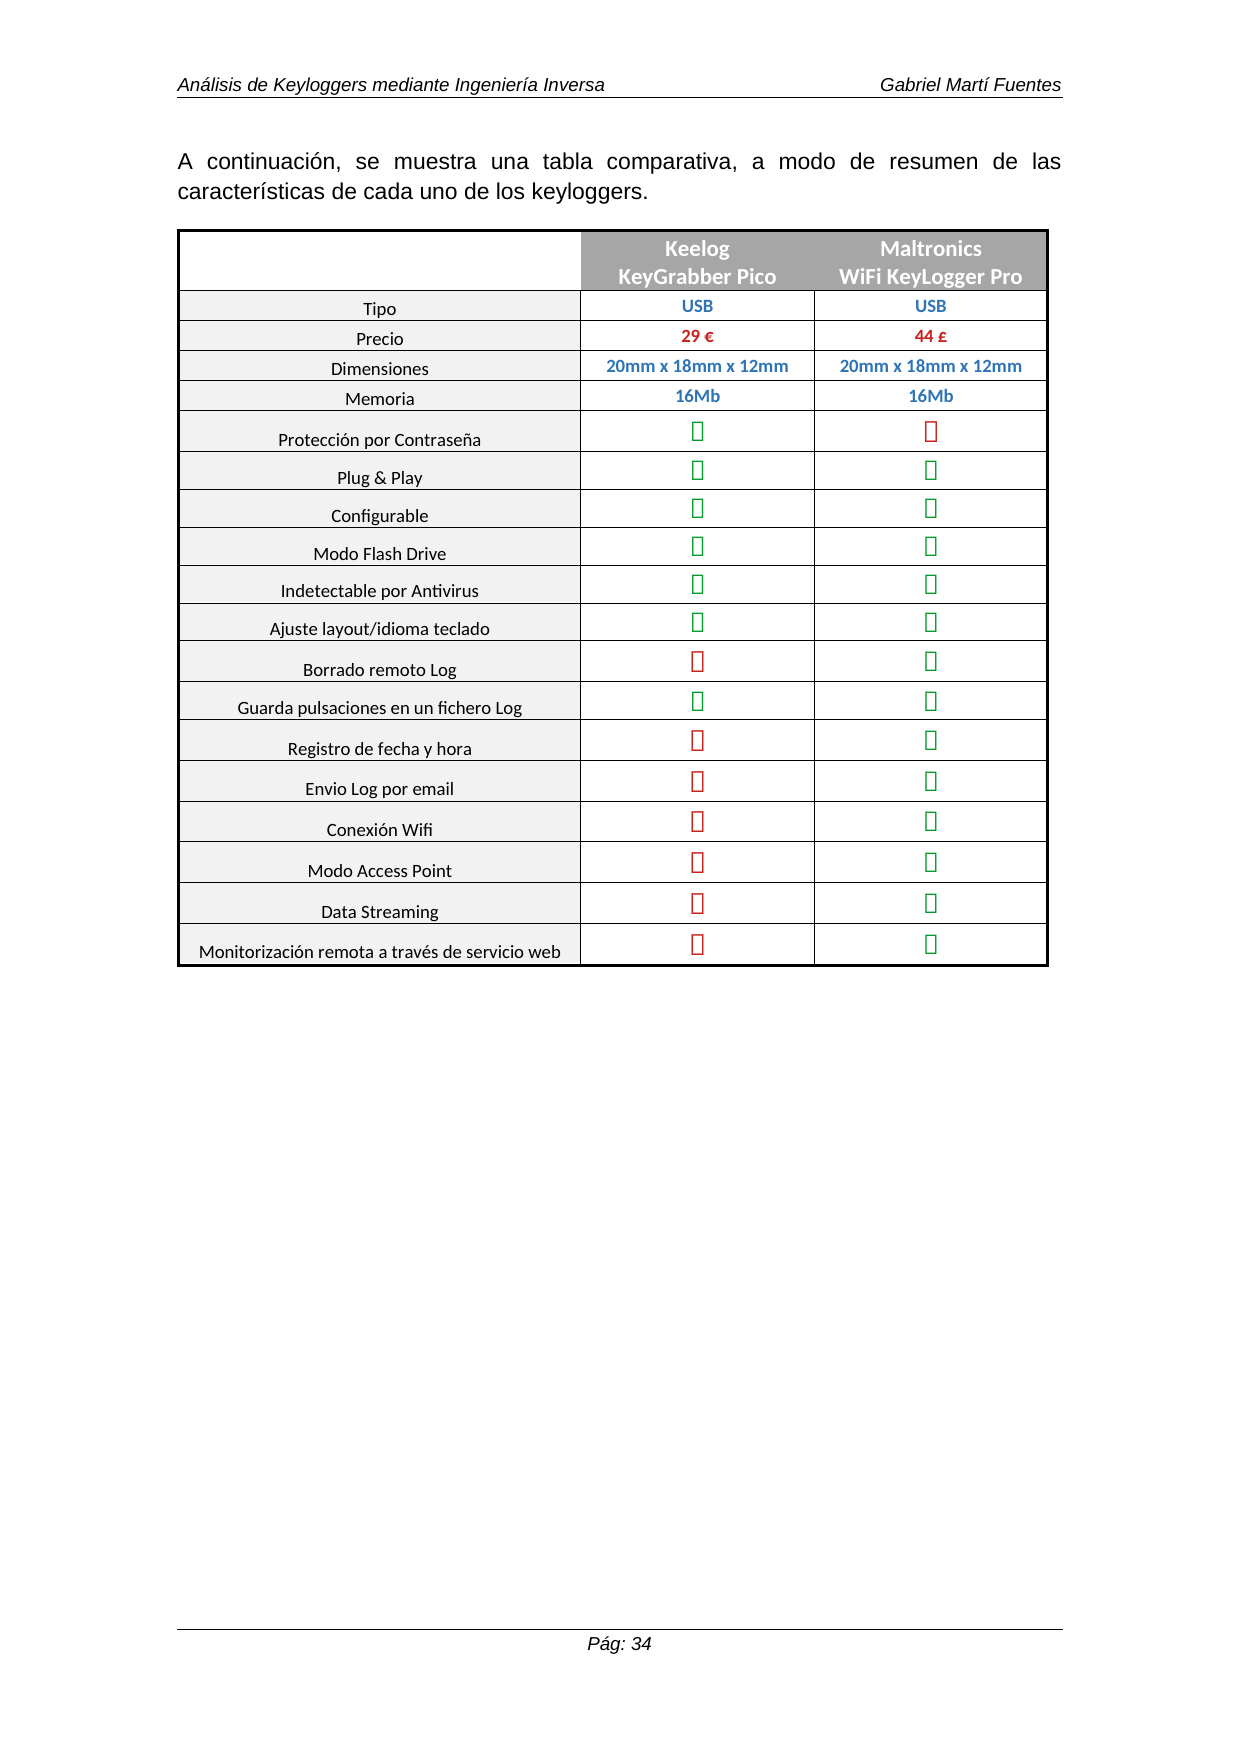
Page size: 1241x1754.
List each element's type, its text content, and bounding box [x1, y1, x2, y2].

table_cell Configurable [180, 490, 580, 527]
table_cell Dimensiones [180, 351, 580, 380]
table_cell  [581, 682, 814, 719]
table_cell  [581, 411, 814, 451]
table_cell Monitorización remota a través de servicio web [180, 924, 580, 963]
table_cell Guarda pulsaciones en un fichero Log [180, 682, 580, 719]
table_cell  [815, 802, 1046, 841]
table_cell  [815, 411, 1046, 451]
table_cell Registro de fecha y hora [180, 720, 580, 760]
table_cell 16Mb [815, 381, 1046, 410]
table_cell Borrado remoto Log [180, 641, 580, 681]
table_cell  [815, 604, 1046, 640]
table_cell  [815, 490, 1046, 527]
table_cell Modo Flash Drive [180, 528, 580, 564]
table_cell Memoria [180, 381, 580, 410]
text A continuación, se muestra una tabla comparativa, a modo de resumen de las características de cada uno de los keyloggers. [177, 148, 1063, 204]
table_cell  [815, 528, 1046, 564]
table_cell  [581, 720, 814, 760]
table_cell 20mm x 18mm x 12mm [581, 351, 814, 380]
table_cell  [815, 641, 1046, 681]
table_cell  [815, 883, 1046, 923]
table_cell  [581, 528, 814, 564]
table_cell Data Streaming [180, 883, 580, 923]
table_cell  [581, 883, 814, 923]
table_cell  [815, 566, 1046, 602]
table_cell Protección por Contraseña [180, 411, 580, 451]
table_cell  [815, 924, 1046, 963]
table_cell Modo Access Point [180, 842, 580, 882]
table_cell  [815, 452, 1046, 489]
table_cell  [581, 452, 814, 489]
table_cell Tipo [180, 291, 580, 320]
table_cell 20mm x 18mm x 12mm [815, 351, 1046, 380]
table_cell Plug & Play [180, 452, 580, 489]
table_cell  [581, 842, 814, 882]
table_cell Indetectable por Antivirus [180, 566, 580, 602]
table_cell  [581, 802, 814, 841]
table_cell Ajuste layout/idioma teclado [180, 604, 580, 640]
table_cell  [815, 842, 1046, 882]
table_header Keelog KeyGrabber Pico [581, 232, 814, 290]
table_cell  [581, 761, 814, 801]
table_cell 16Mb [581, 381, 814, 410]
table_cell Conexión Wifi [180, 802, 580, 841]
table_cell  [581, 490, 814, 527]
table_cell  [815, 761, 1046, 801]
table_cell USB [815, 291, 1046, 320]
table_cell  [581, 924, 814, 963]
table_cell USB [581, 291, 814, 320]
table_cell  [581, 566, 814, 602]
table_cell  [815, 720, 1046, 760]
table_header Maltronics WiFi KeyLogger Pro [814, 232, 1046, 290]
table_cell Envio Log por email [180, 761, 580, 801]
table_header [180, 232, 581, 290]
table_cell 29 € [581, 321, 814, 350]
table_cell  [581, 641, 814, 681]
table_cell Precio [180, 321, 580, 350]
table_cell  [815, 682, 1046, 719]
table_cell  [581, 604, 814, 640]
table_cell 44 £ [815, 321, 1046, 350]
